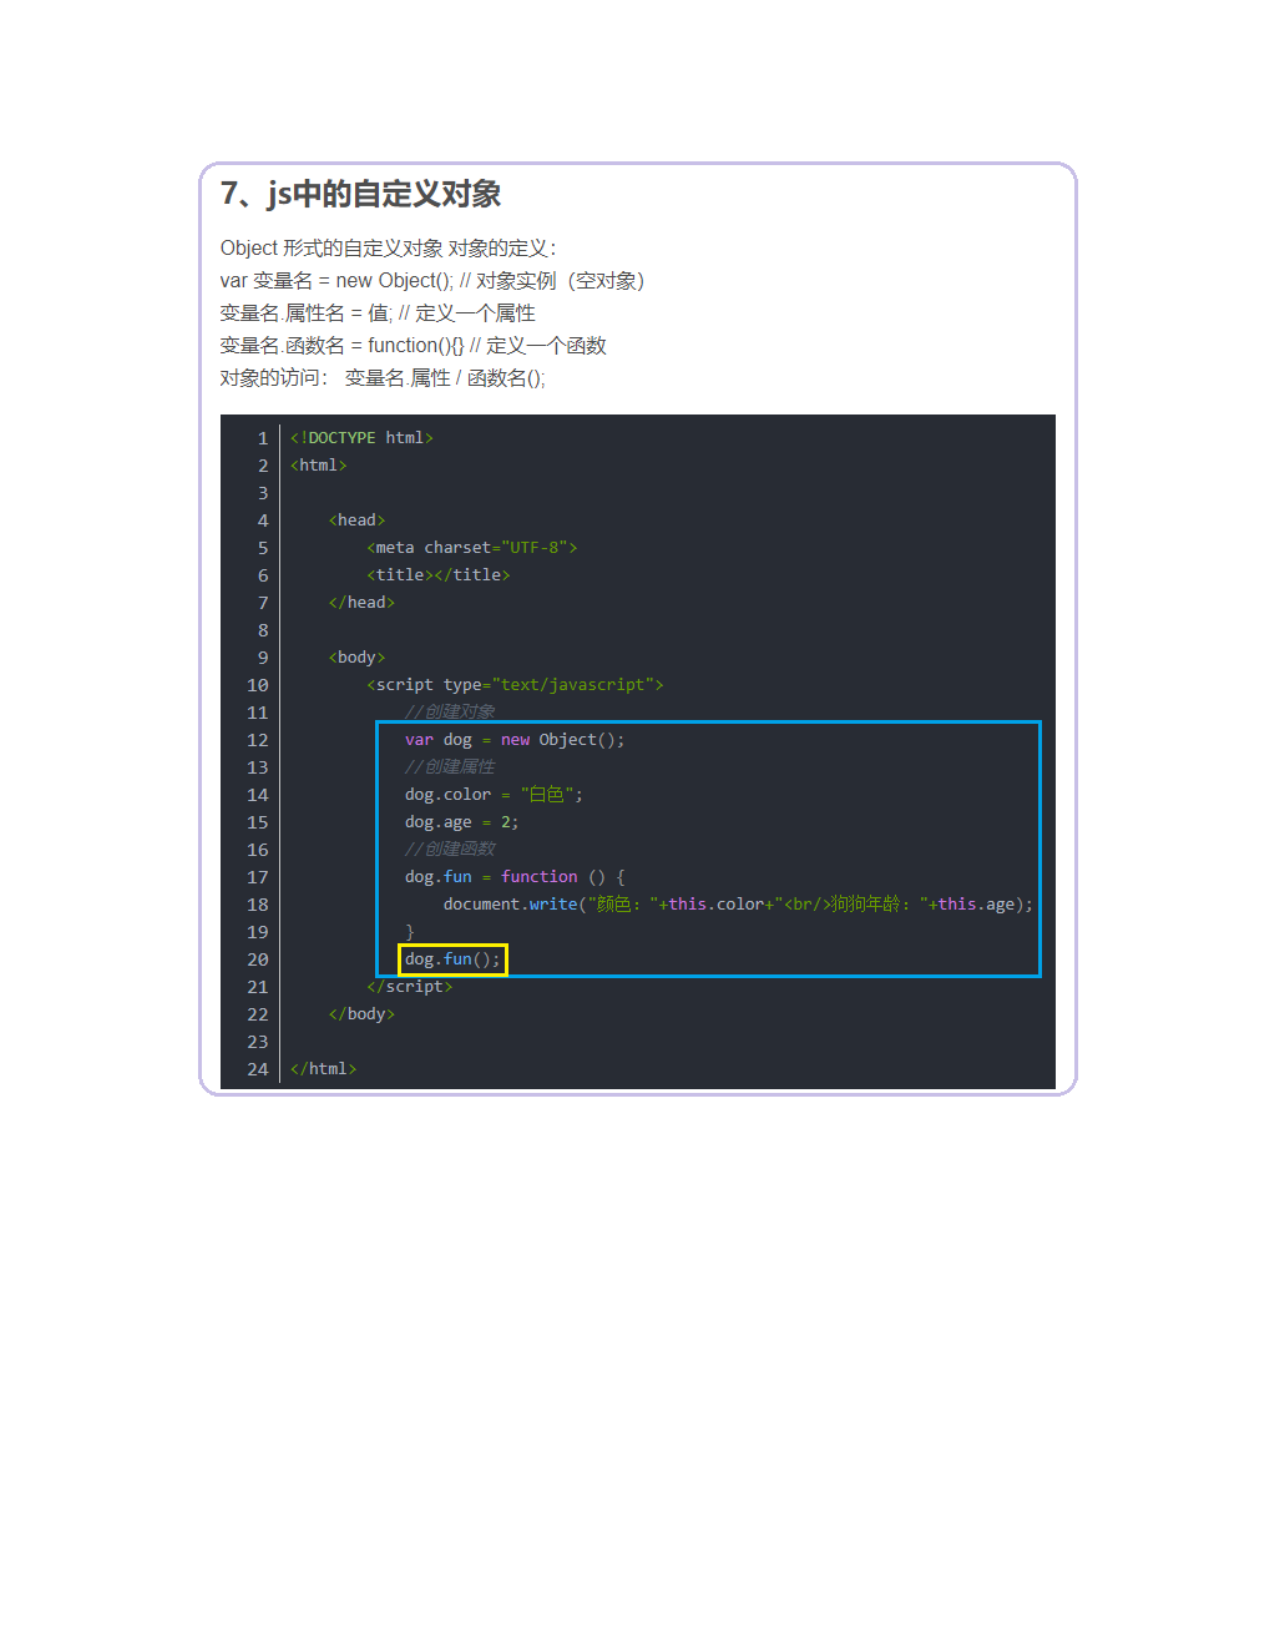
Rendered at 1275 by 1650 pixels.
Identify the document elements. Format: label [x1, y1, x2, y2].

picture [187, 150, 1087, 1113]
